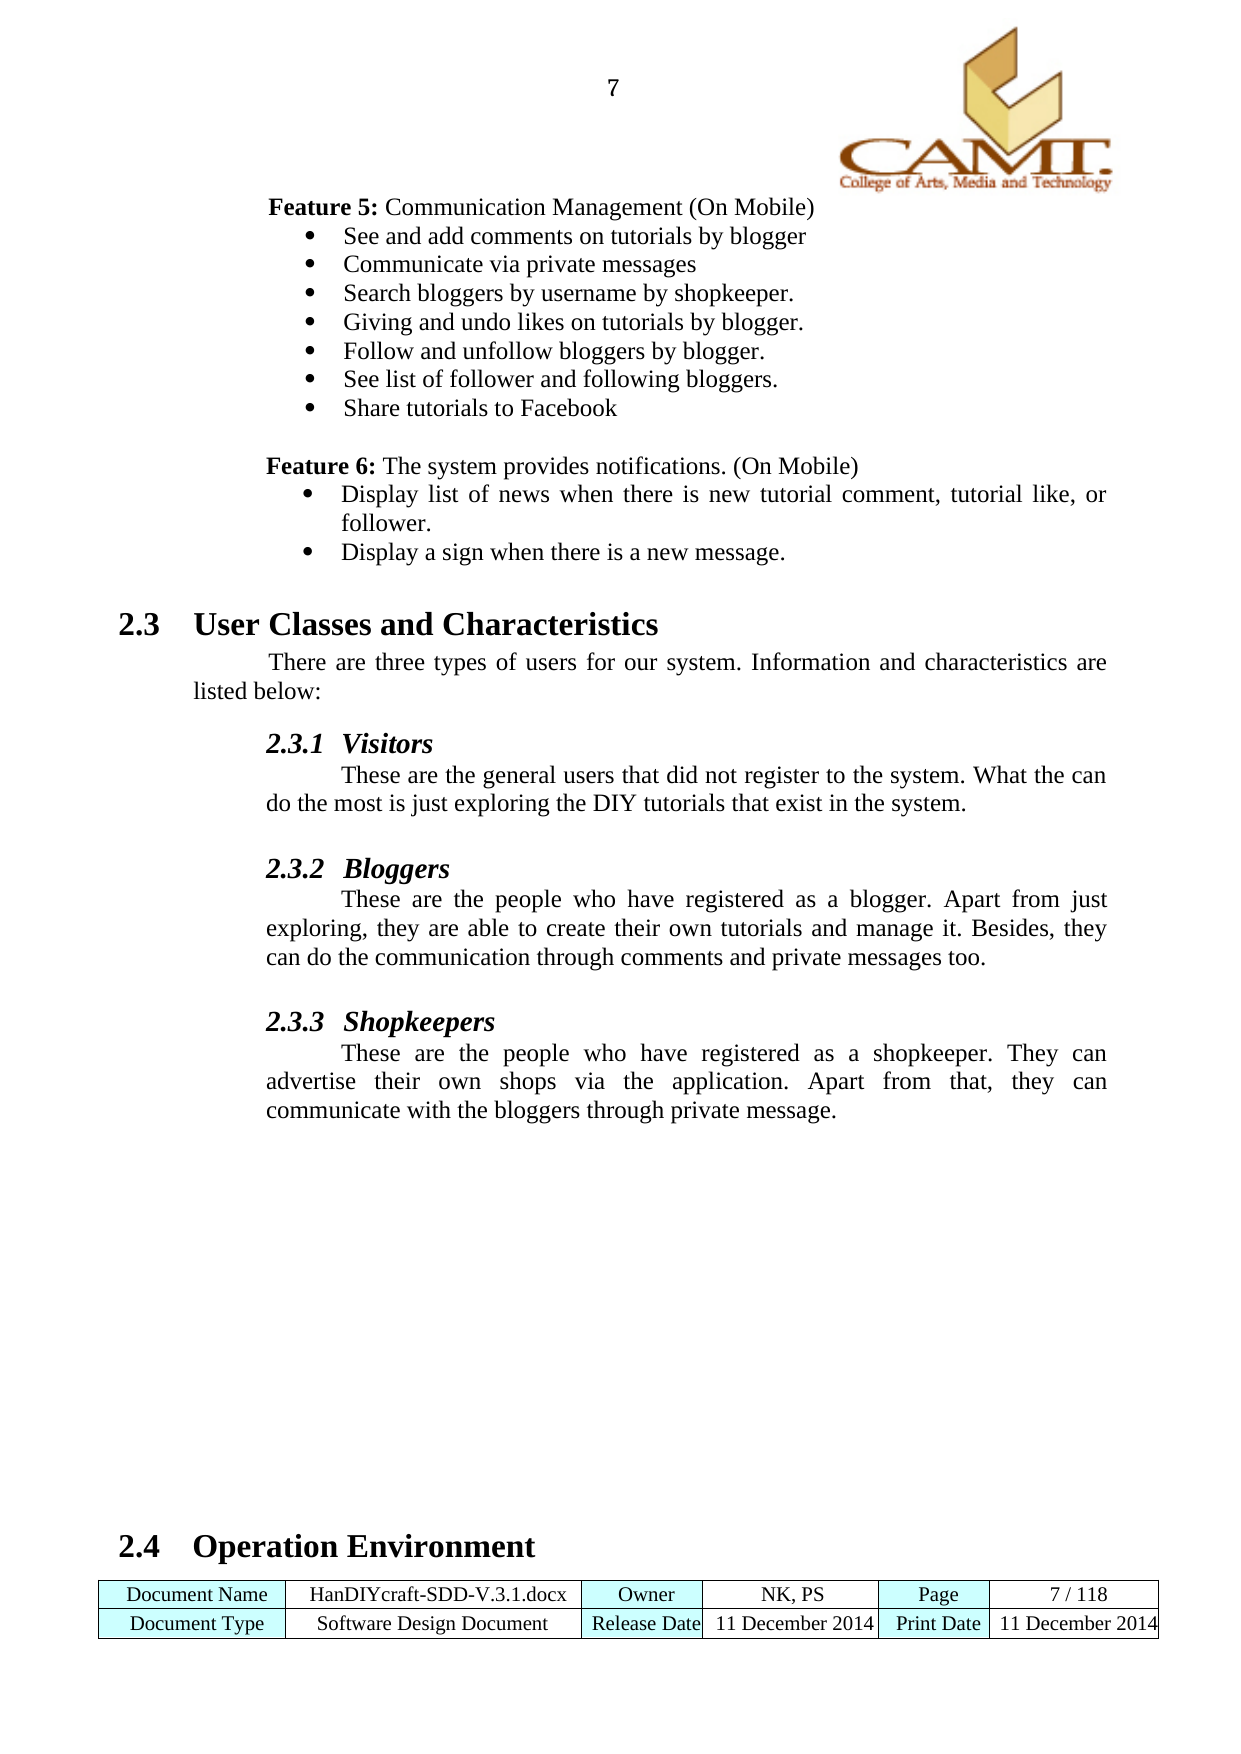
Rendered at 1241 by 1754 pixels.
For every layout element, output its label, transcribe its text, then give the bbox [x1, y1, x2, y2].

list Search bloggers by username by shopkeeper. [306, 278, 1108, 307]
list Communicate via private messages [306, 249, 1108, 278]
list Shopkeepers [266, 1004, 1108, 1038]
text Feature 5: Communication Management (On Mobile) [193, 192, 1108, 221]
list Visitors [266, 726, 1108, 760]
list These are the people who have registered as a blogger. Apart from just exploring, they are able to create their own tutorials and manage it. Besides, they can do the communication through comments and private messages too. [266, 884, 1108, 971]
list See and add comments on tutorials by blogger [306, 221, 1108, 249]
list Display list of news when there is new tutorial comment, tutorial like, or follower. [303, 479, 1108, 537]
list Operation Environment [118, 1526, 1108, 1565]
list Bloggers [266, 851, 1108, 884]
list Share tutorials to Facebook [306, 393, 1108, 422]
picture [755, 18, 1221, 207]
list There are three types of users for our system. Information and characteristics are listed below: [193, 647, 1108, 705]
list Follow and unfollow bloggers by blogger. [306, 336, 1108, 364]
list See list of follower and following bloggers. [306, 364, 1108, 393]
list These are the general users that did not register to the system. What the can do the most is just exploring the DIY tutorials that exist in the system. [266, 760, 1108, 817]
list Display a sign when there is a new message. [303, 537, 1108, 566]
list These are the people who have registered as a shopkeeper. They can advertise their own shops via the application. Apart from that, they can communicate with the bloggers through private message. [266, 1038, 1108, 1124]
list User Classes and Characteristics [118, 604, 1108, 642]
text Feature 6: The system provides notifications. (On Mobile) [266, 451, 1108, 479]
list Giving and undo likes on tutorials by blogger. [306, 307, 1108, 336]
